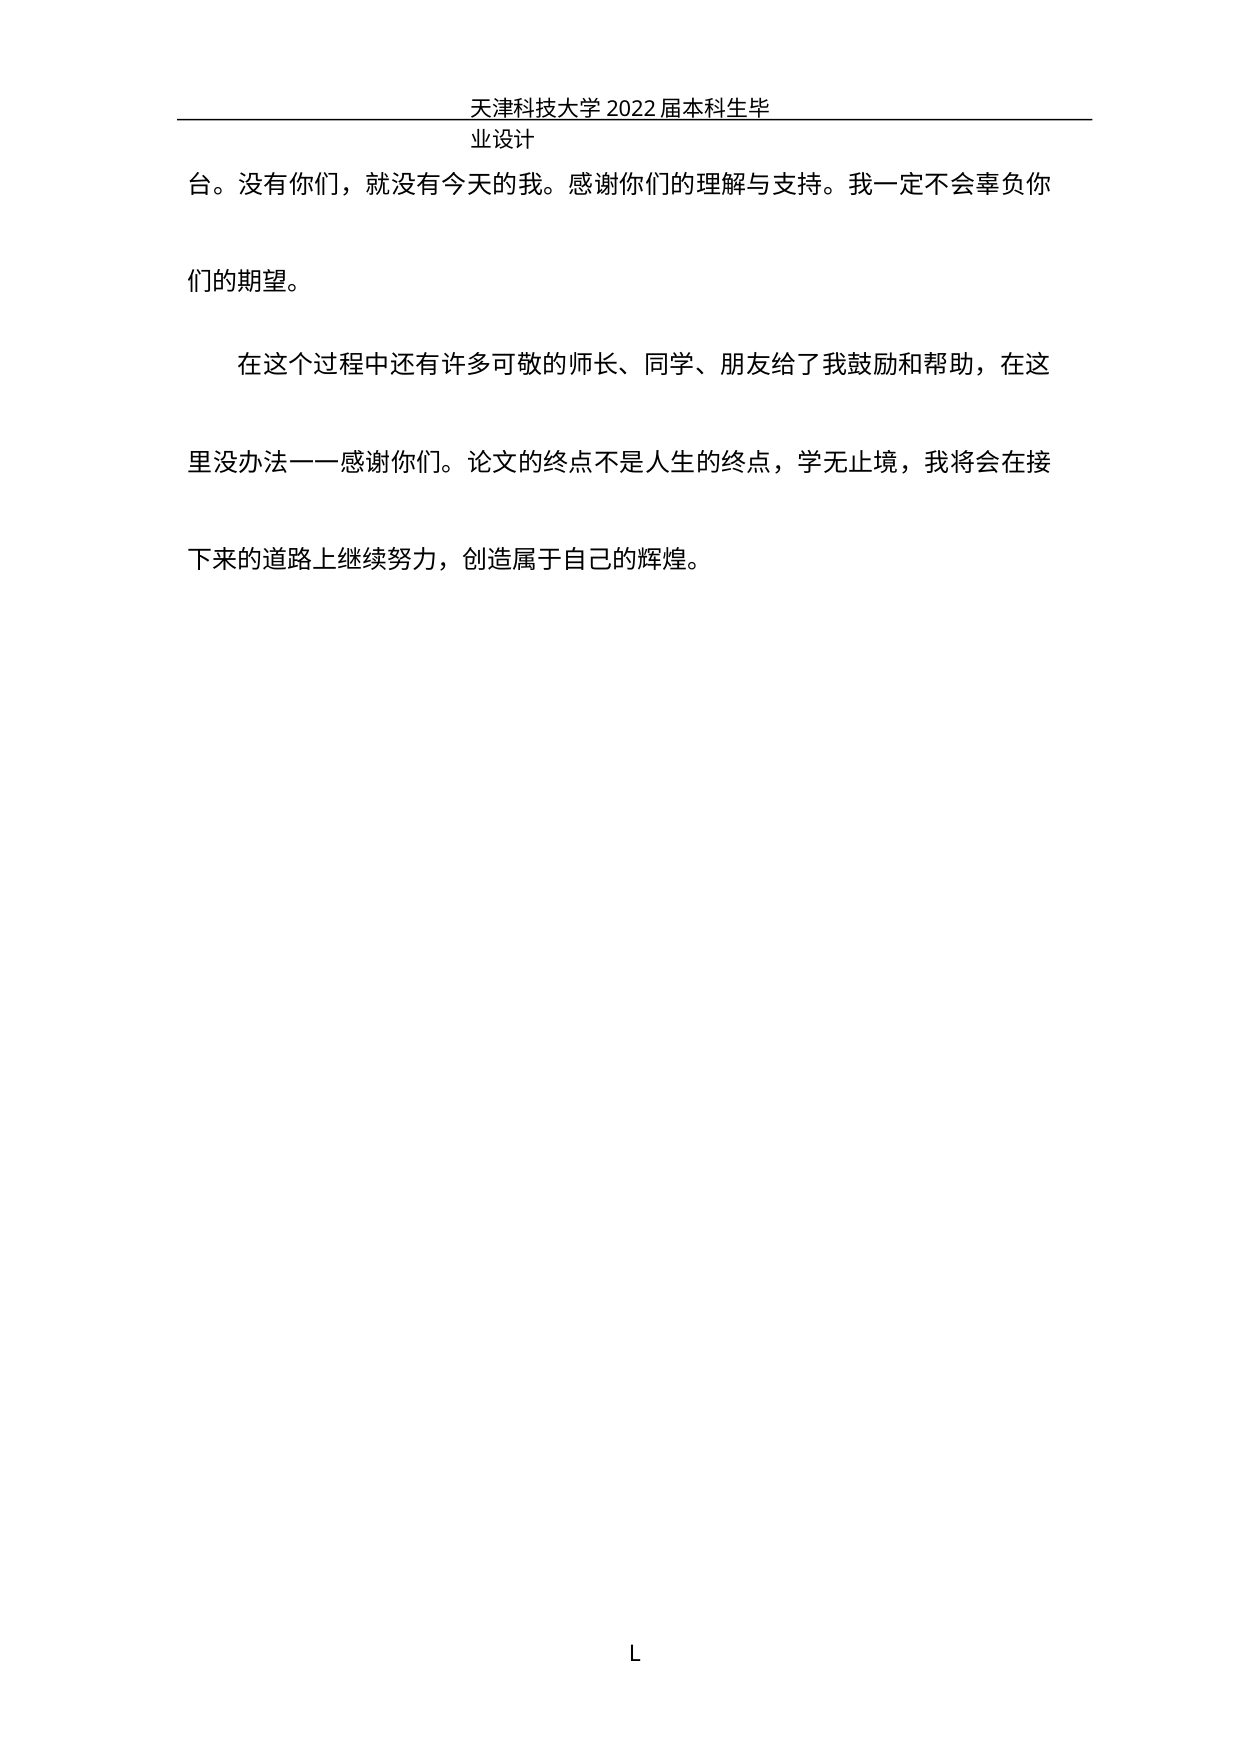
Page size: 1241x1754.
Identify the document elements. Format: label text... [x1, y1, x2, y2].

text 在这个过程中还有许多可敬的师长、同学、朋友给了我鼓励和帮助，在这里没办法一一感谢你们。论文的终点不是人生的终点，学无止境，我将会在接下来的道路上继续努力，创造属于自己的辉煌。 [187, 331, 1053, 591]
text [187, 150, 1053, 312]
